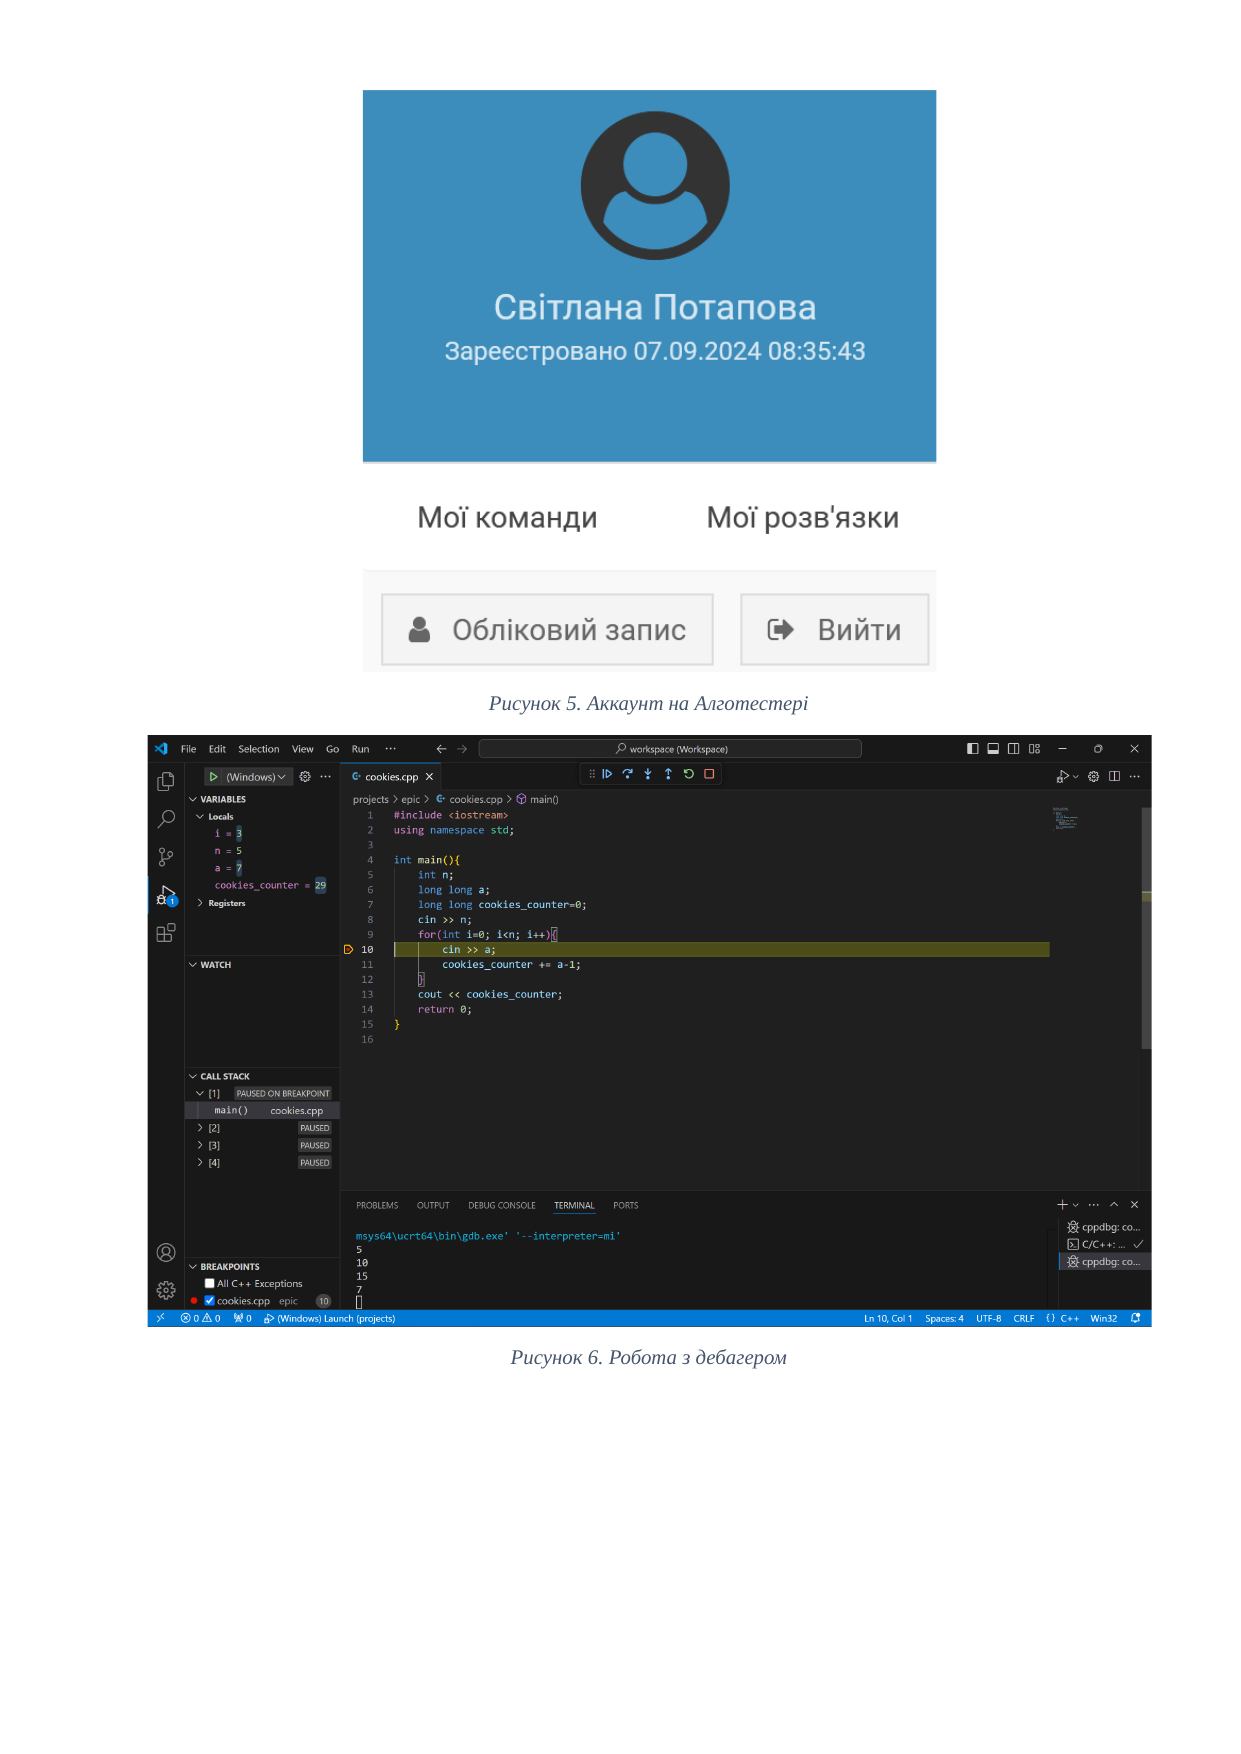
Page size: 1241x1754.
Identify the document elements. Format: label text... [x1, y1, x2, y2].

text Рисунок 6. Робота з дебагером [148, 1345, 1152, 1369]
text Рисунок 5. Аккаунт на Алготестері [148, 691, 1152, 714]
picture [147, 735, 1152, 1327]
picture [362, 88, 937, 672]
